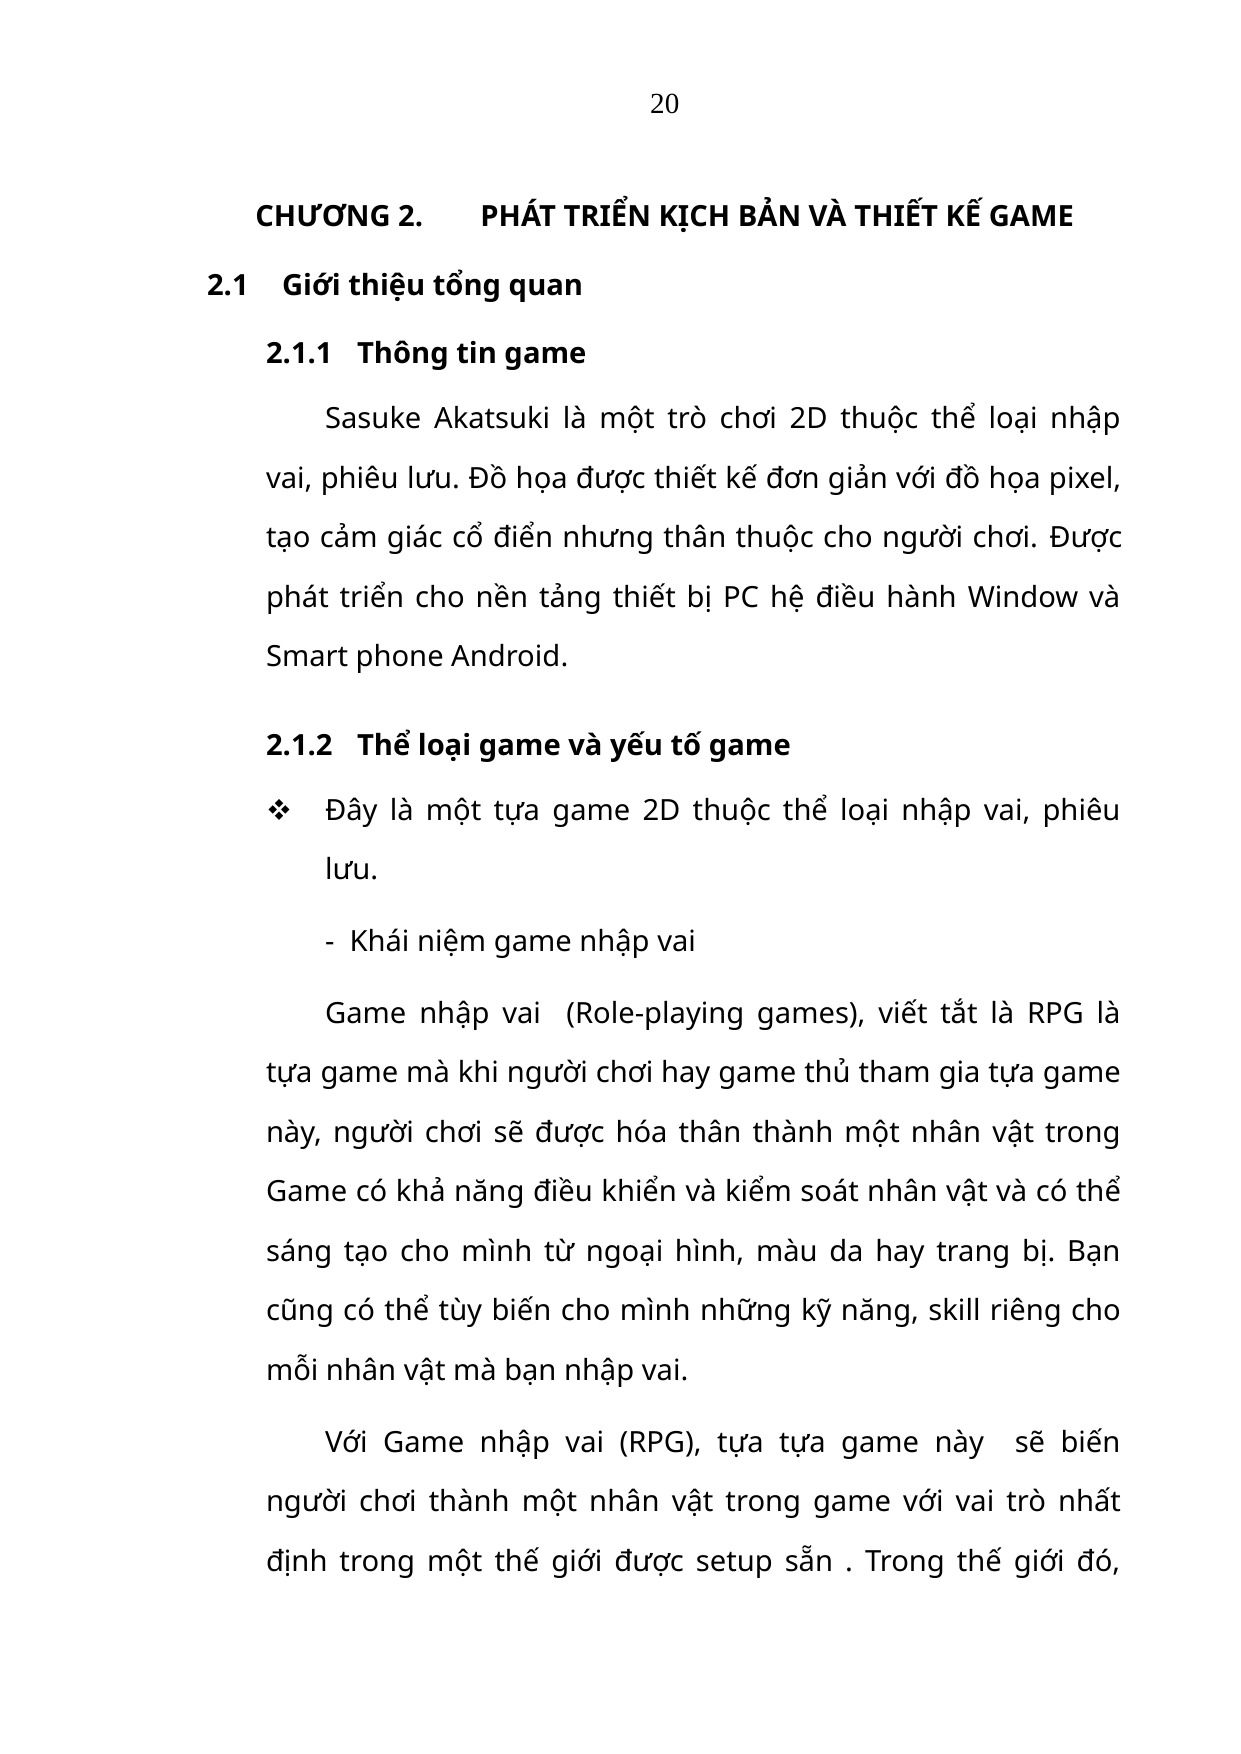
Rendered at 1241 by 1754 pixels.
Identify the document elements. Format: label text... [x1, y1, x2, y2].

list Đây là một tựa game 2D thuộc thể loại nhập vai, phiêu lưu. [266, 789, 1122, 888]
subtitle Thông tin game [266, 333, 1122, 372]
subtitle PHÁT TRIỂN KỊCH BẢN VÀ THIẾT KẾ GAME [207, 195, 1122, 235]
subtitle Giới thiệu tổng quan [207, 264, 1122, 304]
subtitle Thể loại game và yếu tố game [266, 724, 1122, 764]
text Game nhập vai (Role-playing games), viết tắt là RPG là tựa game mà khi người chơi hay game thủ tham gia tựa game này, người chơi sẽ được hóa thân thành một nhân vật trong Game có khả năng điều khiển và kiểm soát nhân vật và có thể sáng tạo cho mình từ ngoại hình, màu da hay trang bị. Bạn cũng có thể tùy biến cho mình những kỹ năng, skill riêng cho mỗi nhân vật mà bạn nhập vai. [266, 992, 1122, 1389]
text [266, 1421, 1122, 1580]
text - Khái niệm game nhập vai [266, 920, 1122, 960]
text Sasuke Akatsuki là một trò chơi 2D thuộc thể loại nhập vai, phiêu lưu. Đồ họa được thiết kế đơn giản với đồ họa pixel, tạo cảm giác cổ điển nhưng thân thuộc cho người chơi. Được phát triển cho nền tảng thiết bị PC hệ điều hành Window và Smart phone Android. [266, 397, 1122, 675]
